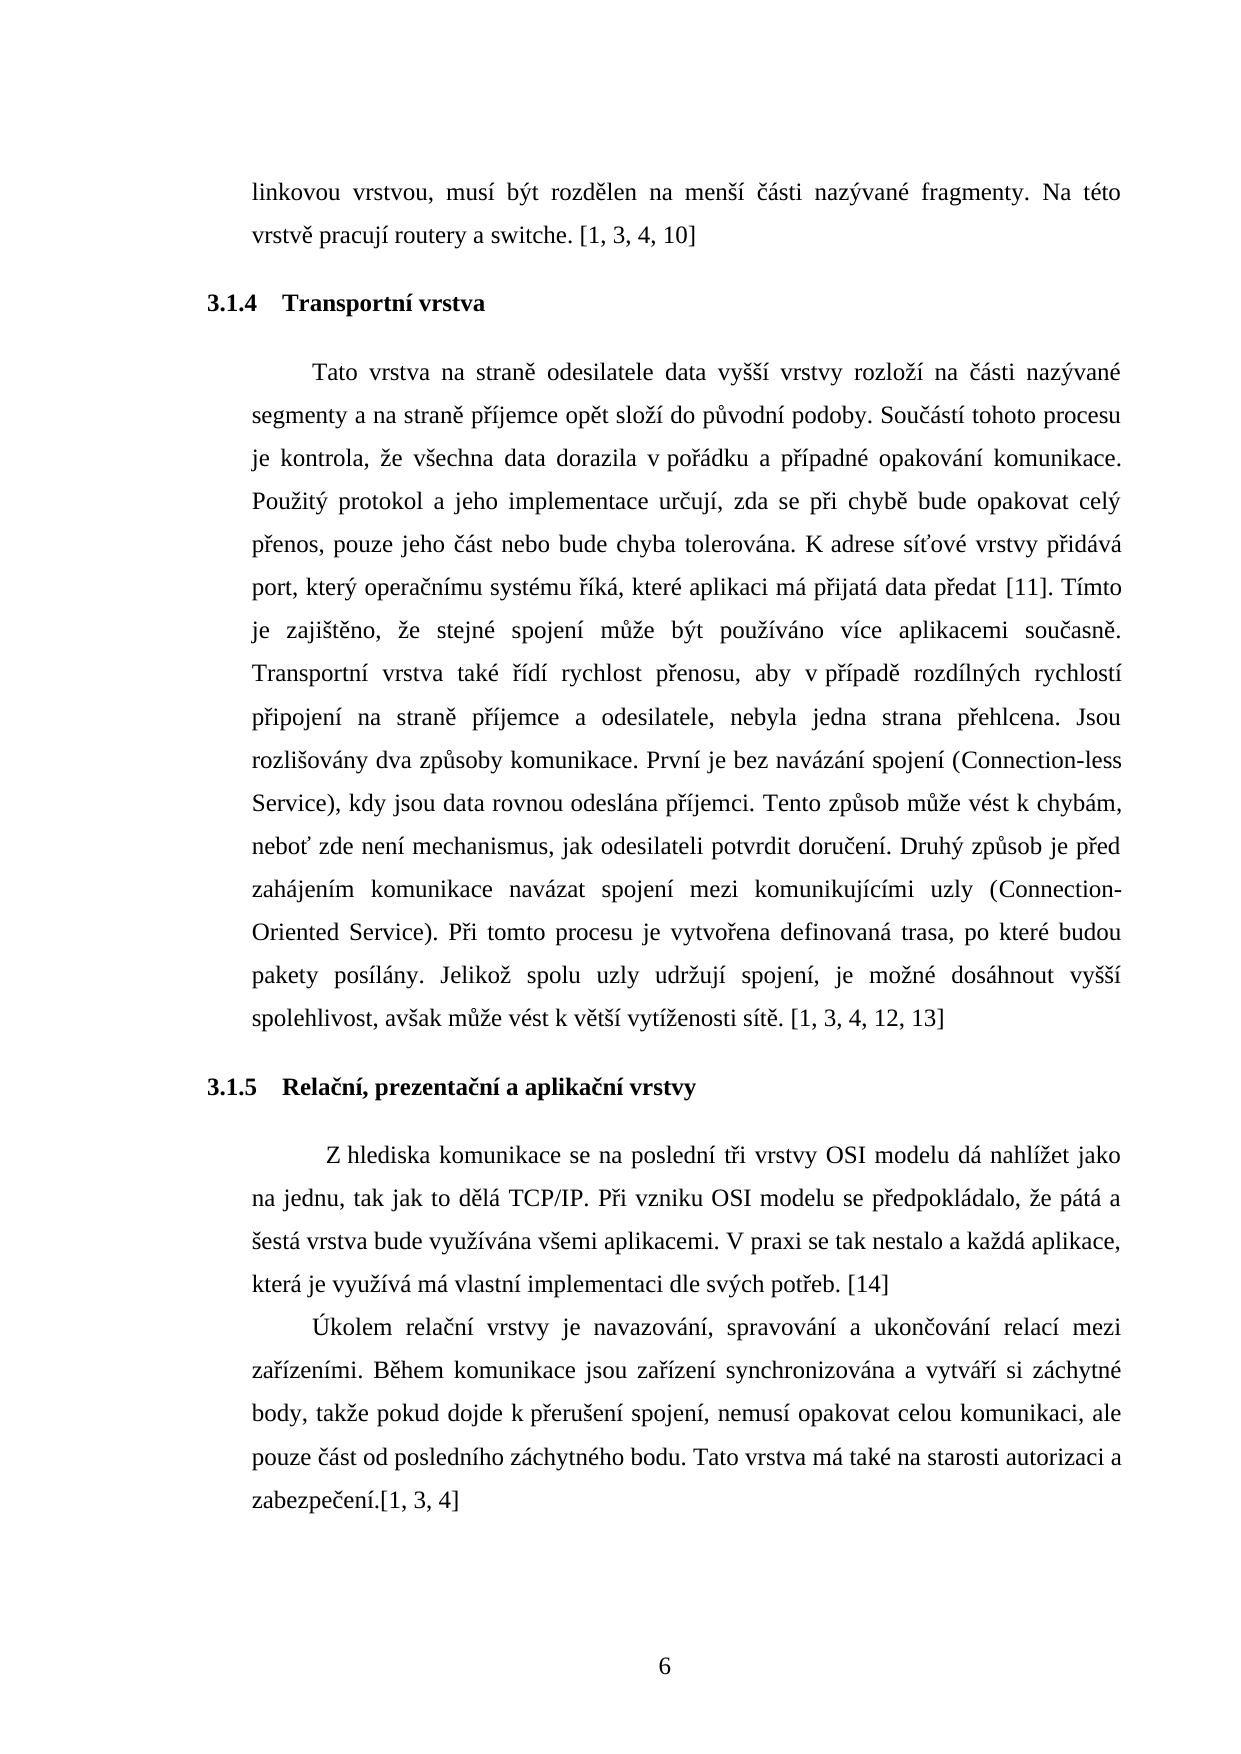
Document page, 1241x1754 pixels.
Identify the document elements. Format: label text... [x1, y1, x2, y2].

text Z hlediska komunikace se na poslední tři vrstvy OSI modelu dá nahlížet jako na jednu, tak jak to dělá TCP/IP. Při vzniku OSI modelu se předpokládalo, že pátá a šestá vrstva bude využívána všemi aplikacemi. V praxi se tak nestalo a každá aplikace, která je využívá má vlastní implementaci dle svých potřeb. [252, 1140, 1122, 1298]
subtitle Transportní vrstva [207, 288, 1122, 317]
subtitle Relační, prezentační a aplikační vrstvy [207, 1072, 1122, 1100]
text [252, 177, 1122, 249]
text Tato vrstva na straně odesilatele data vyšší vrstvy rozloží na části nazývané segmenty a na straně příjemce opět složí do původní podoby. Součástí tohoto procesu je kontrola, že všechna data dorazila v pořádku a případné opakování komunikace. Použitý protokol a jeho implementace určují, zda se při chybě bude opakovat celý přenos, pouze jeho část nebo bude chyba tolerována. K adrese síťové vrstvy přidává port, který operačnímu systému říká, které aplikaci má přijatá data předat . Tímto je zajištěno, že stejné spojení může být používáno více aplikacemi současně. Transportní vrstva také řídí rychlost přenosu, aby v případě rozdílných rychlostí připojení na straně příjemce a odesilatele, nebyla jedna strana přehlcena. Jsou rozlišovány dva způsoby komunikace. První je bez navázání spojení (Connection-less Service), kdy jsou data rovnou odeslána příjemci. Tento způsob může vést k chybám, neboť zde není mechanismus, jak odesilateli potvrdit doručení. Druhý způsob je před zahájením komunikace navázat spojení mezi komunikujícími uzly (Connection-Oriented Service). Při tomto procesu je vytvořena definovaná trasa, po které budou pakety posílány. Jelikož spolu uzly udržují spojení, je možné dosáhnout vyšší spolehlivost, avšak může vést k větší vytíženosti sítě. [252, 357, 1122, 1032]
text Úkolem relační vrstvy je navazování, spravování a ukončování relací mezi zařízeními. Během komunikace jsou zařízení synchronizována a vytváří si záchytné body, takže pokud dojde k přerušení spojení, nemusí opakovat celou komunikaci, ale pouze část od posledního záchytného bodu. Tato vrstva má také na starosti autorizaci a zabezpečení. [252, 1312, 1122, 1513]
